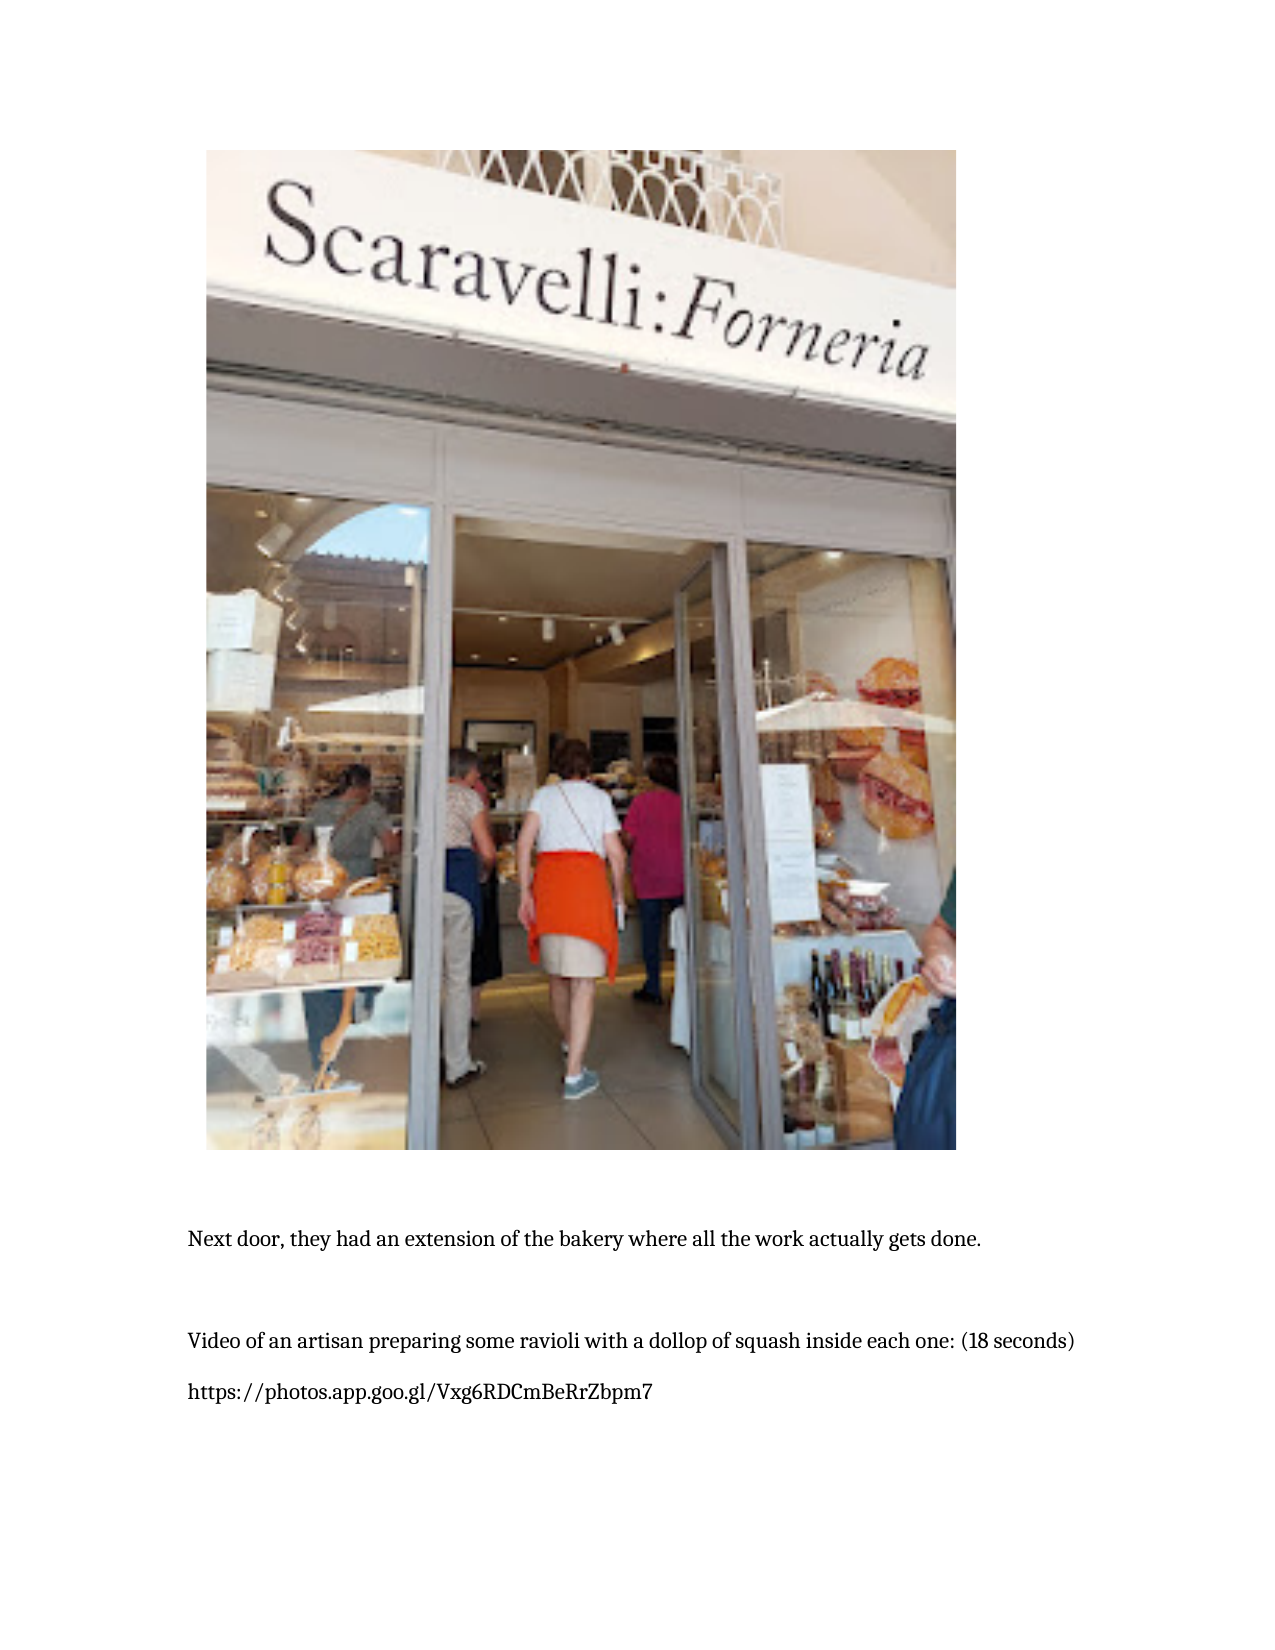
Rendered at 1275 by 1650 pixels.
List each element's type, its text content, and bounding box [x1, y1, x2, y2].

text Video of an artisan preparing some ravioli with a dollop of squash inside each one: (18 seconds) [187, 1328, 1087, 1354]
text Next door, they had an extension of the bakery where all the work actually gets done. [187, 1226, 1087, 1252]
text https://photos.app.goo.gl/Vxg6RDCmBeRrZbpm7 [187, 1379, 1087, 1405]
picture [206, 150, 957, 1150]
